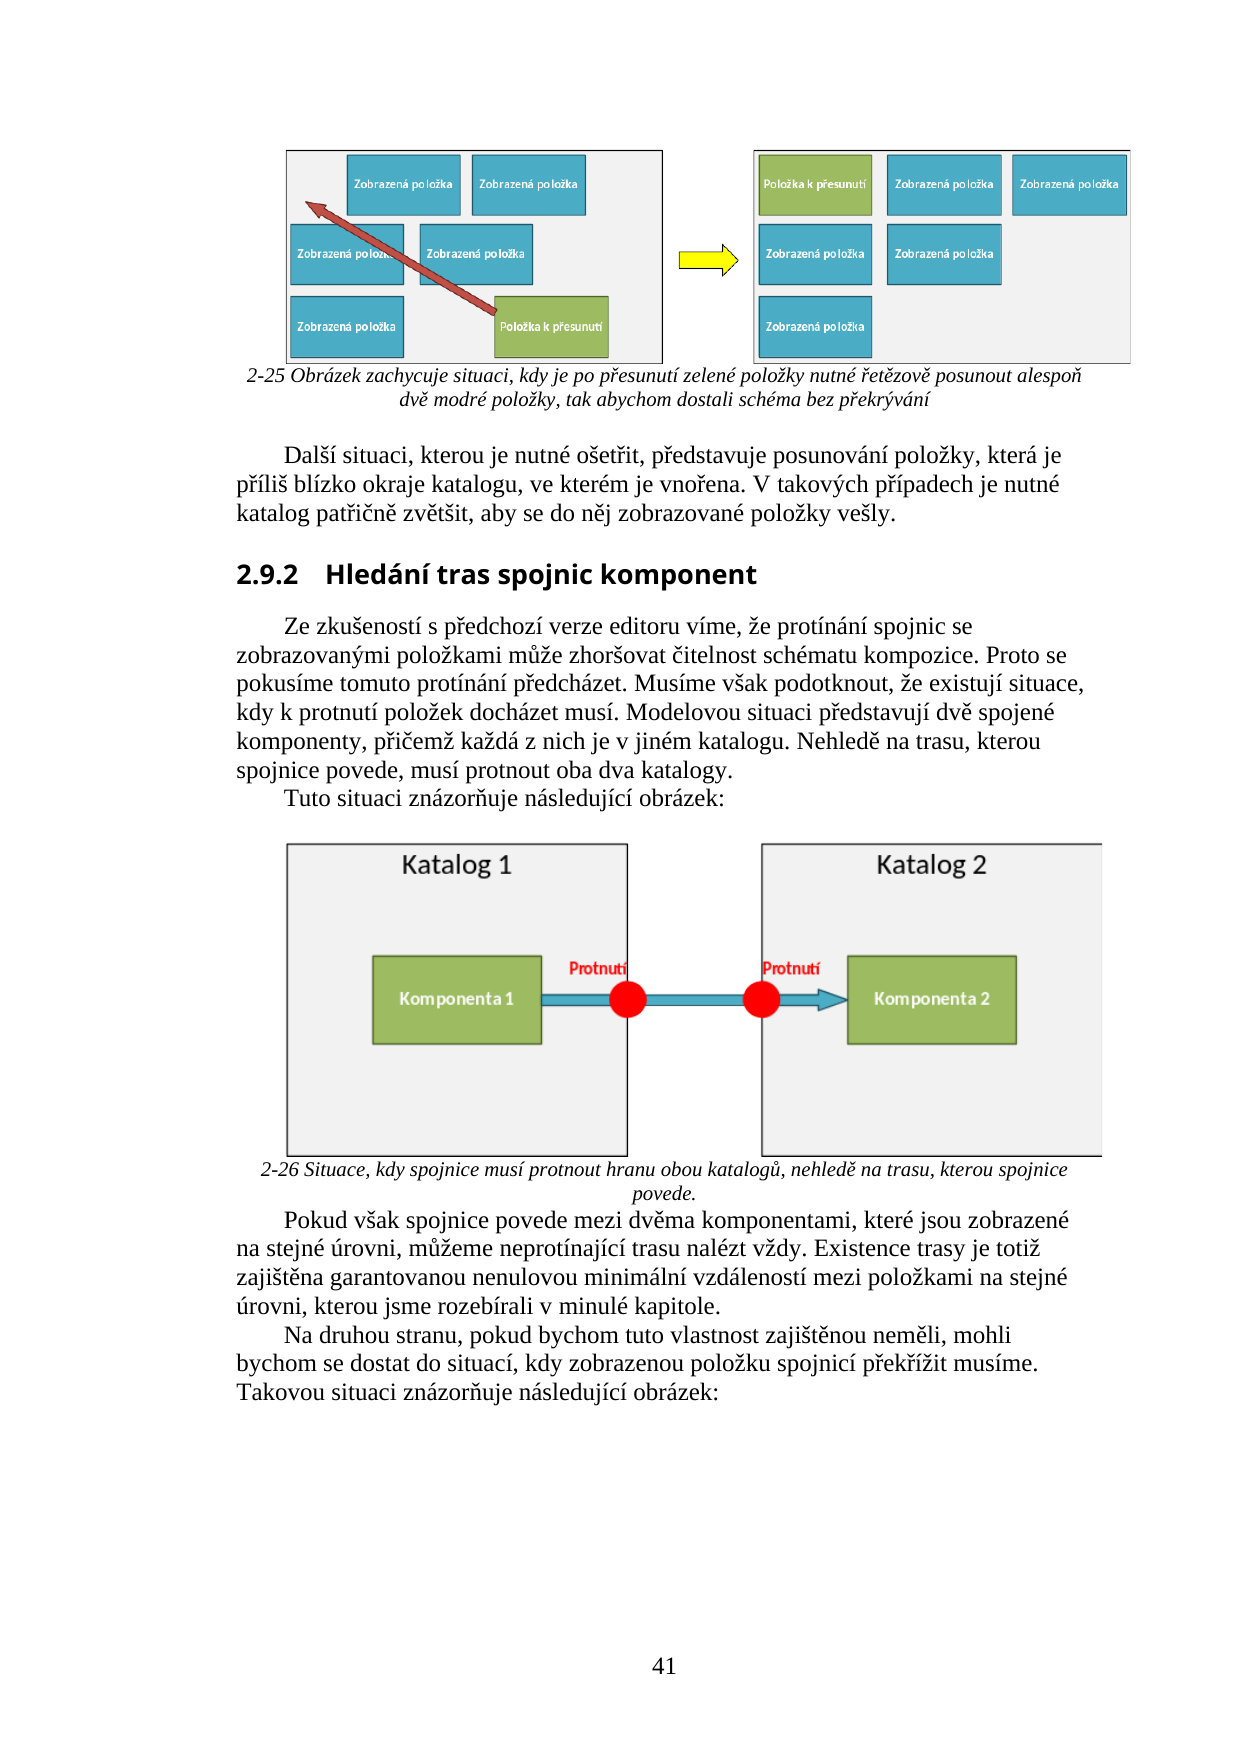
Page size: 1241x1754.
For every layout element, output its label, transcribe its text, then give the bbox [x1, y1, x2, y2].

text Na druhou stranu, pokud bychom tuto vlastnost zajištěnou neměli, mohli bychom se dostat do situací, kdy zobrazenou položku spojnicí překřížit musíme. Takovou situaci znázorňuje následující obrázek: [236, 1320, 1092, 1406]
text Tuto situaci znázorňuje následující obrázek: [236, 783, 1092, 812]
text Další situaci, kterou je nutné ošetřit, představuje posunování položky, která je příliš blízko okraje katalogu, ve kterém je vnořena. V takových případech je nutné katalog patřičně zvětšit, aby se do něj zobrazované položky vešly. [236, 440, 1092, 526]
text Pokud však spojnice povede mezi dvěma komponentami, které jsou zobrazené na stejné úrovni, můžeme neprotínající trasu nalézt vždy. Existence trasy je totiž zajištěna garantovanou nenulovou minimální vzdáleností mezi položkami na stejné úrovni, kterou jsme rozebírali v minulé kapitole. [236, 1205, 1092, 1320]
subtitle Hledání tras spojnic komponent [236, 556, 1092, 592]
text Ze zkušeností s předchozí verze editoru víme, že protínání spojnic se zobrazovanými položkami může zhoršovat čitelnost schématu kompozice. Proto se pokusíme tomuto protínání předcházet. Musíme však podotknout, že existují situace, kdy k protnutí položek docházet musí. Modelovou situaci představují dvě spojené komponenty, přičemž každá z nich je v jiném katalogu. Nehledě na trasu, kterou spojnice povede, musí protnout oba dva katalogy. [236, 611, 1092, 783]
